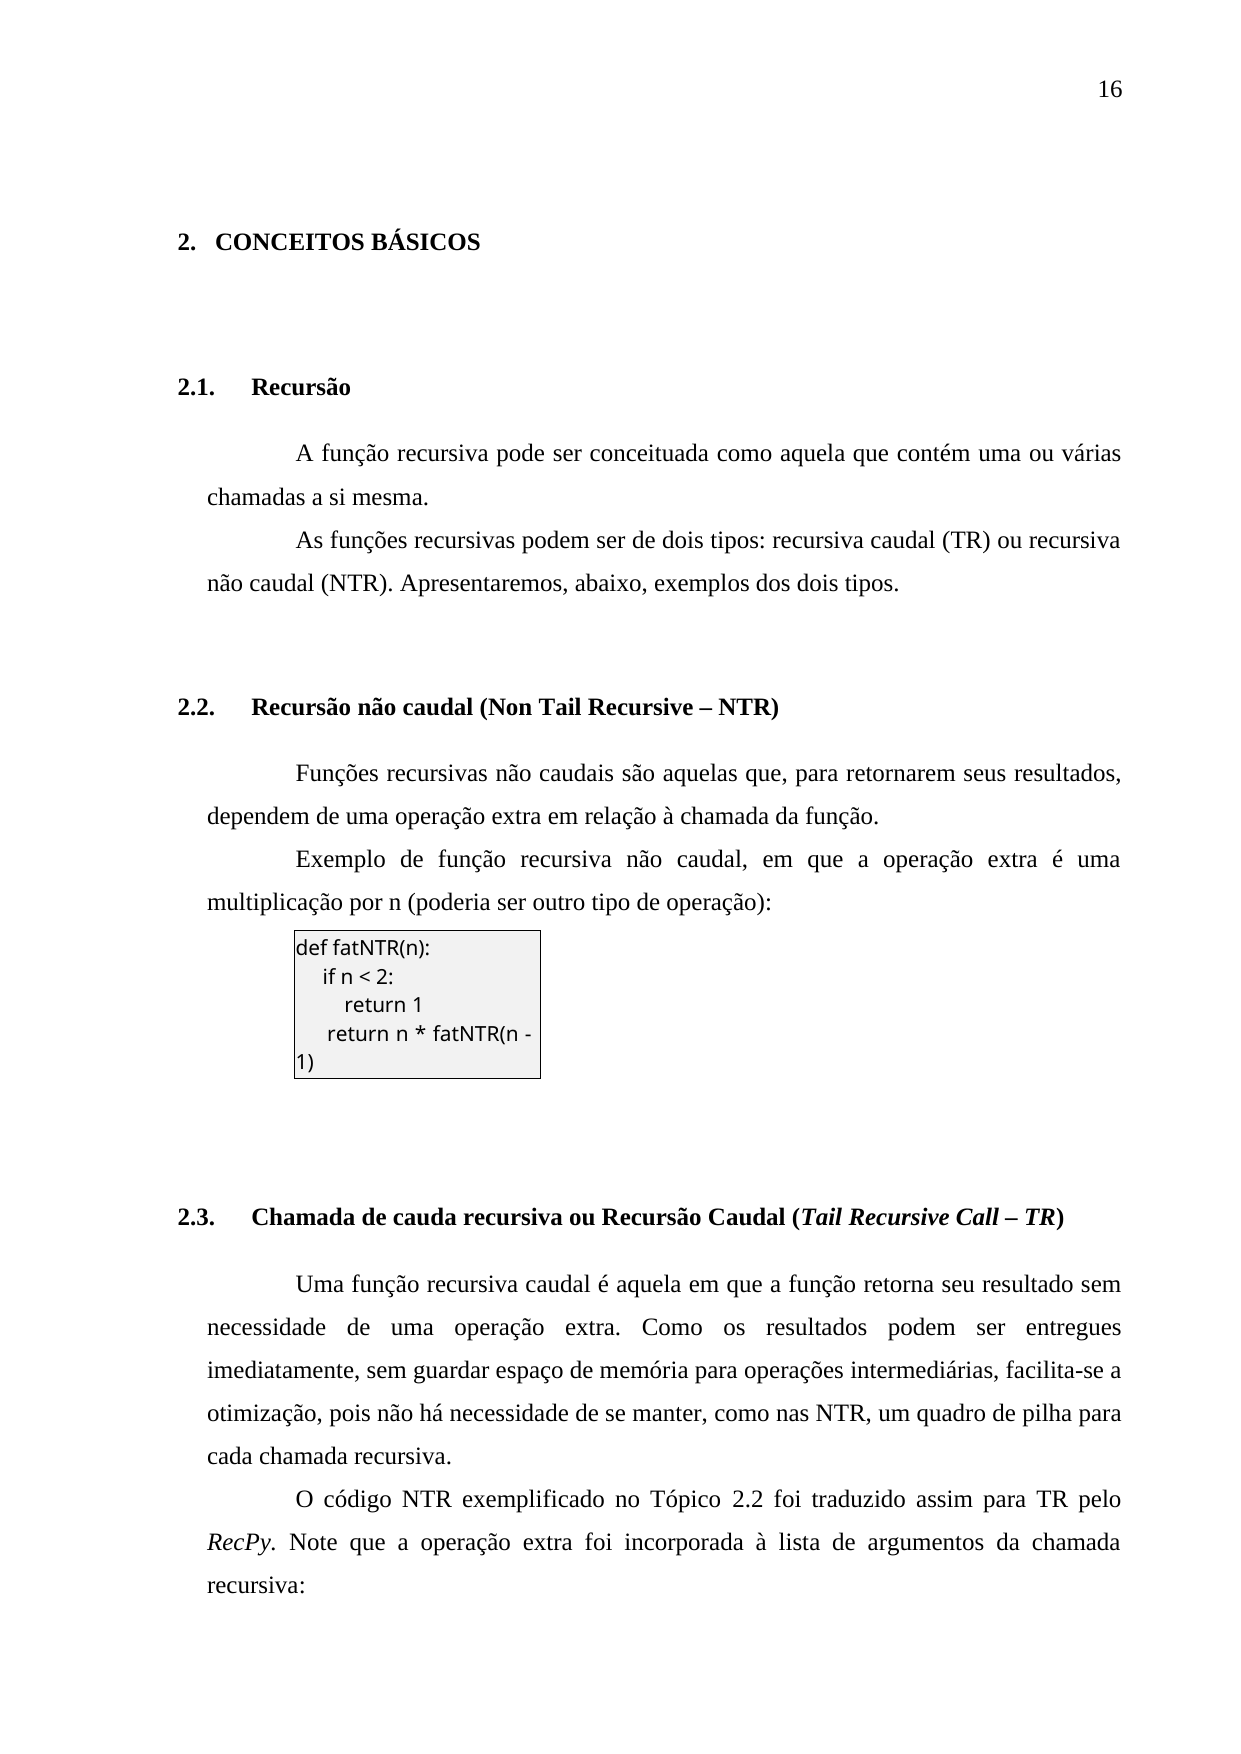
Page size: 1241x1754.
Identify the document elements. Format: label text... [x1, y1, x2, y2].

text O código NTR exemplificado no Tópico 2.2 foi traduzido assim para TR pelo RecPy. Note que a operação extra foi incorporada à lista de argumentos da chamada recursiva: [207, 1484, 1122, 1599]
text Uma função recursiva caudal é aquela em que a função retorna seu resultado sem necessidade de uma operação extra. Como os resultados podem ser entregues imediatamente, sem guardar espaço de memória para operações intermediárias, facilita-se a otimização, pois não há necessidade de se manter, como nas NTR, um quadro de pilha para cada chamada recursiva. [207, 1269, 1122, 1470]
text Funções recursivas não caudais são aquelas que, para retornarem seus resultados, dependem de uma operação extra em relação à chamada da função. [207, 758, 1122, 830]
text if n < 2: [295, 959, 540, 987]
text CONCEITOS BÁSICOS [177, 227, 1122, 256]
text return 1 [295, 987, 540, 1016]
text As funções recursivas podem ser de dois tipos: recursiva caudal (TR) ou recursiva não caudal (NTR). Apresentaremos, abaixo, exemplos dos dois tipos. [207, 525, 1122, 597]
text return n * fatNTR(n - 1) [295, 1016, 540, 1078]
text Recursão [177, 372, 1122, 401]
text A função recursiva pode ser conceituada como aquela que contém uma ou várias chamadas a si mesma. [207, 438, 1122, 510]
text Exemplo de função recursiva não caudal, em que a operação extra é uma multiplicação por n (poderia ser outro tipo de operação): [207, 844, 1122, 916]
text Recursão não caudal (Non Tail Recursive – NTR) [177, 692, 1122, 720]
text def fatNTR(n): [295, 931, 540, 959]
text Chamada de cauda recursiva ou Recursão Caudal (Tail Recursive Call – TR) [177, 1202, 1122, 1231]
